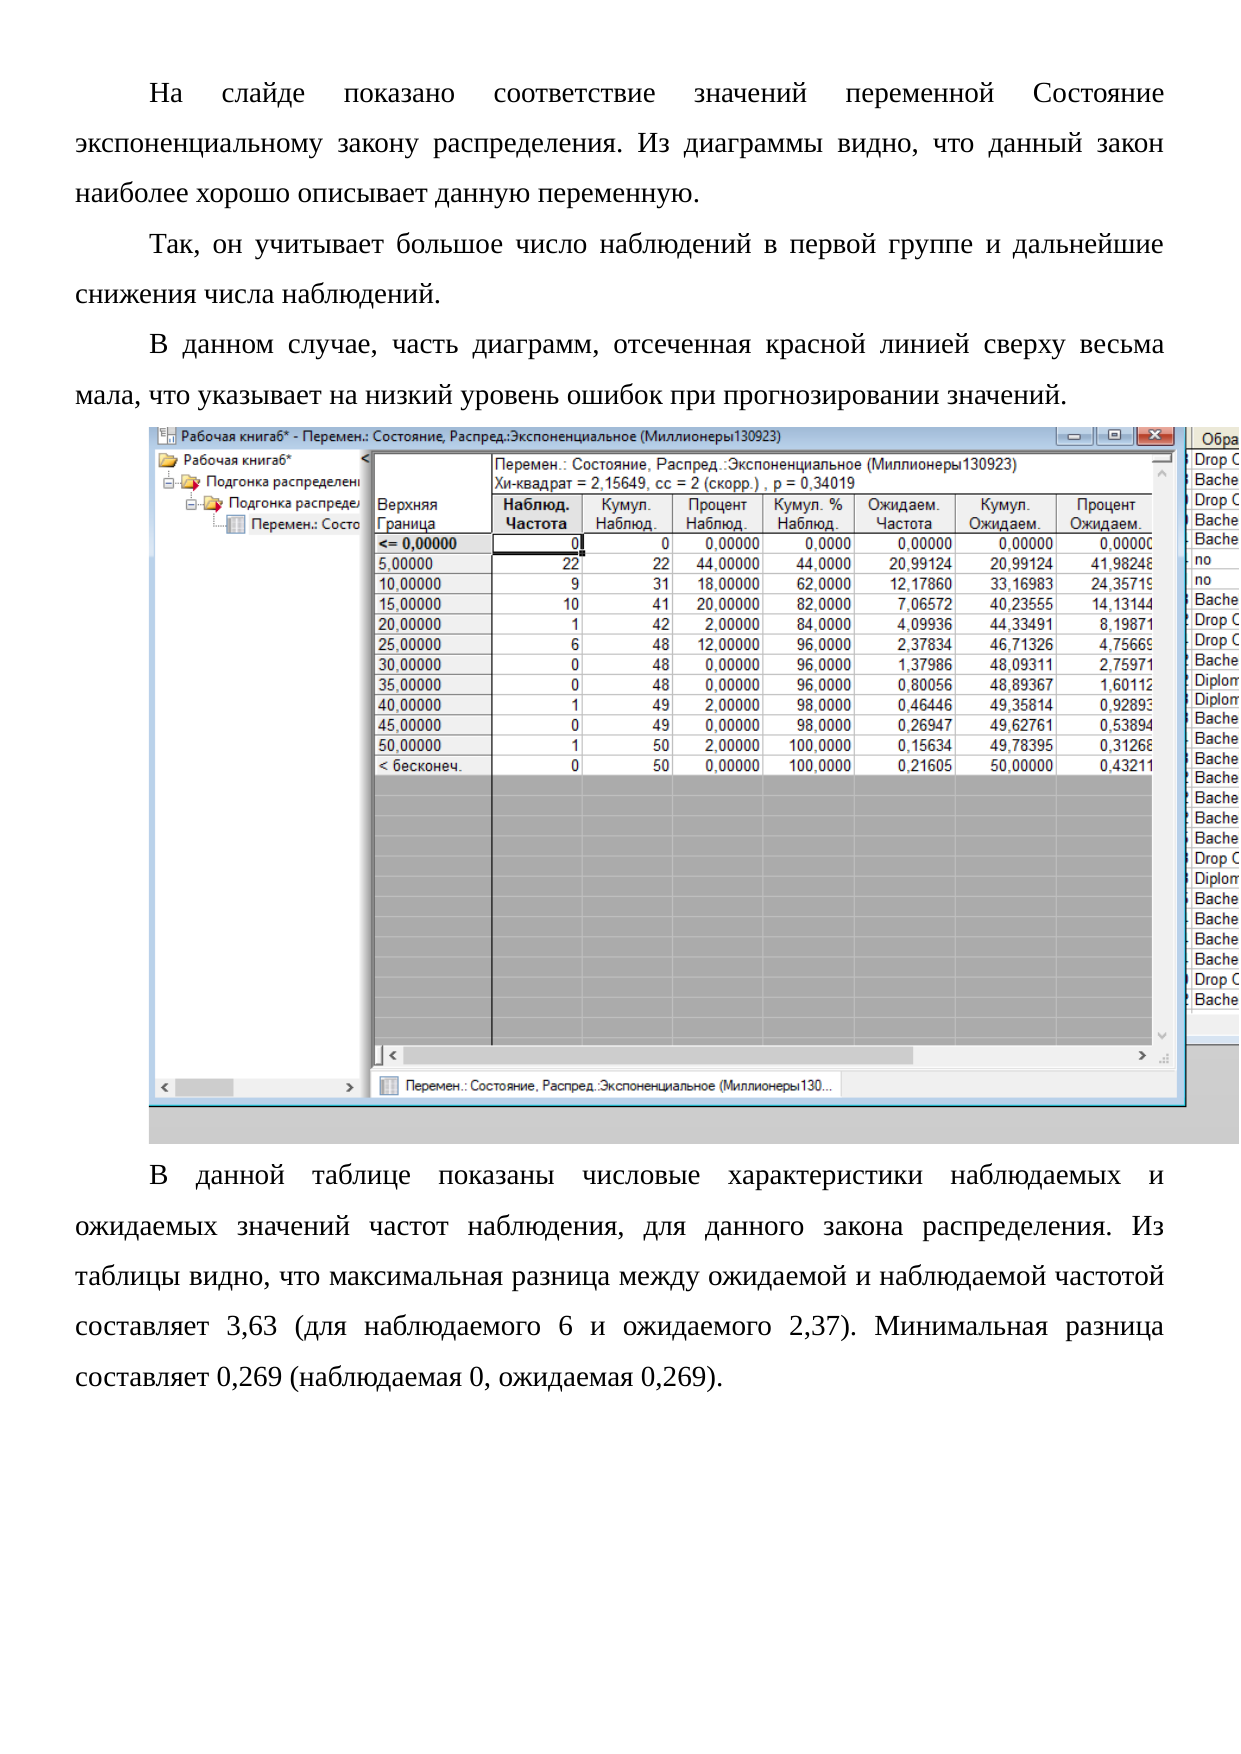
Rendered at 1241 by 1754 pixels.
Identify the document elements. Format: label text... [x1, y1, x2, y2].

text В данной таблице показаны числовые характеристики наблюдаемых и ожидаемых значений частот наблюдения, для данного закона распределения. Из таблицы видно, что максимальная разница между ожидаемой и наблюдаемой частотой составляет 3,63 (для наблюдаемого 6 и ожидаемого 2,37). Минимальная разница составляет 0,269 (наблюдаемая 0, ожидаемая 0,269). [75, 1157, 1165, 1392]
text На слайде показано соответствие значений переменной Состояние экспоненциальному закону распределения. Из диаграммы видно, что данный закон наиболее хорошо описывает данную переменную. [75, 75, 1165, 209]
text Так, он учитывает большое число наблюдений в первой группе и дальнейшие снижения числа наблюдений. [75, 226, 1165, 310]
picture [148, 427, 1239, 1144]
text В данном случае, часть диаграмм, отсеченная красной линией сверху весьма мала, что указывает на низкий уровень ошибок при прогнозировании значений. [75, 327, 1165, 410]
